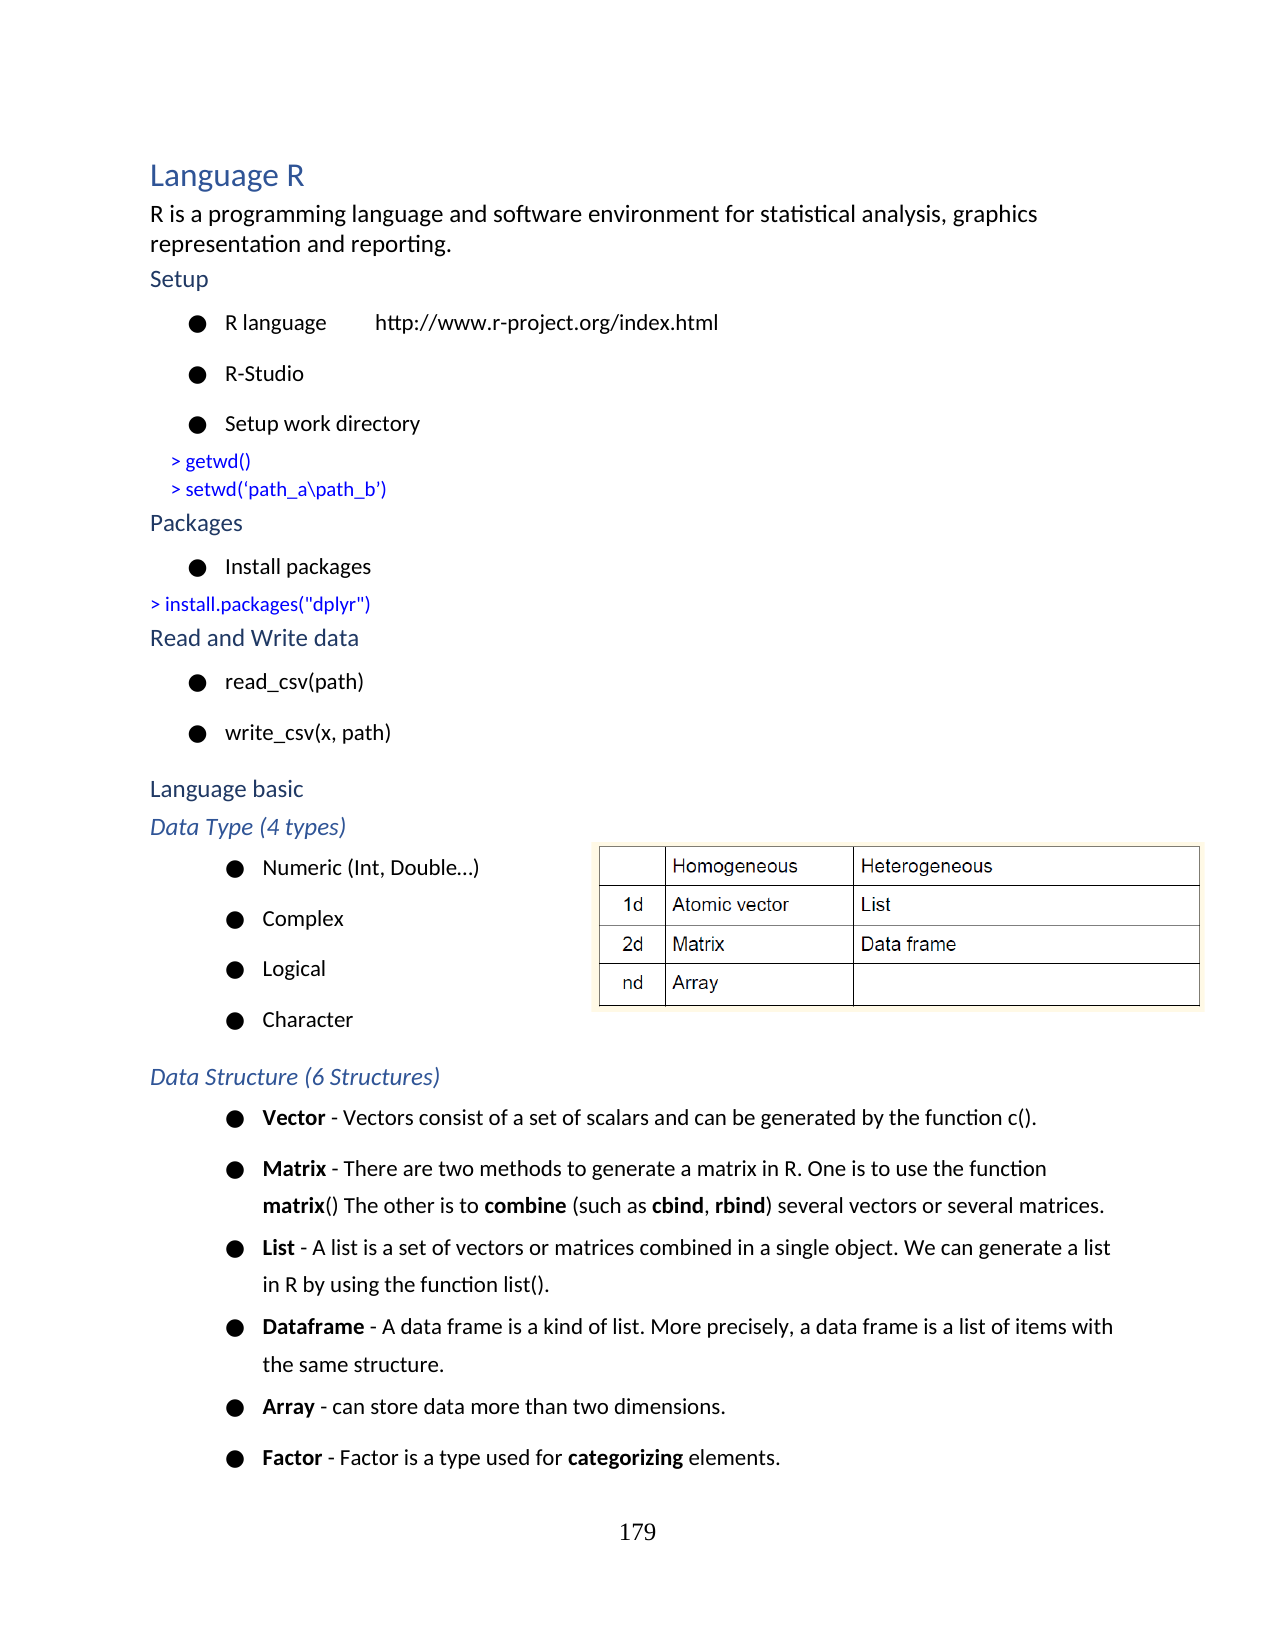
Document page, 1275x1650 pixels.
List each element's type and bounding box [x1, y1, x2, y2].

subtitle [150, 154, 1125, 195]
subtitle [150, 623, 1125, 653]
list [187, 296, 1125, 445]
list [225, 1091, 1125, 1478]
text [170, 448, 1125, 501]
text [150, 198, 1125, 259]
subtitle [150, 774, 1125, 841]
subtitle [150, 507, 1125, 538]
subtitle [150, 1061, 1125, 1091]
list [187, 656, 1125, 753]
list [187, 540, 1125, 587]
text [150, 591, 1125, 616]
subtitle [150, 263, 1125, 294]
picture [591, 842, 1205, 1012]
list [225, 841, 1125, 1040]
